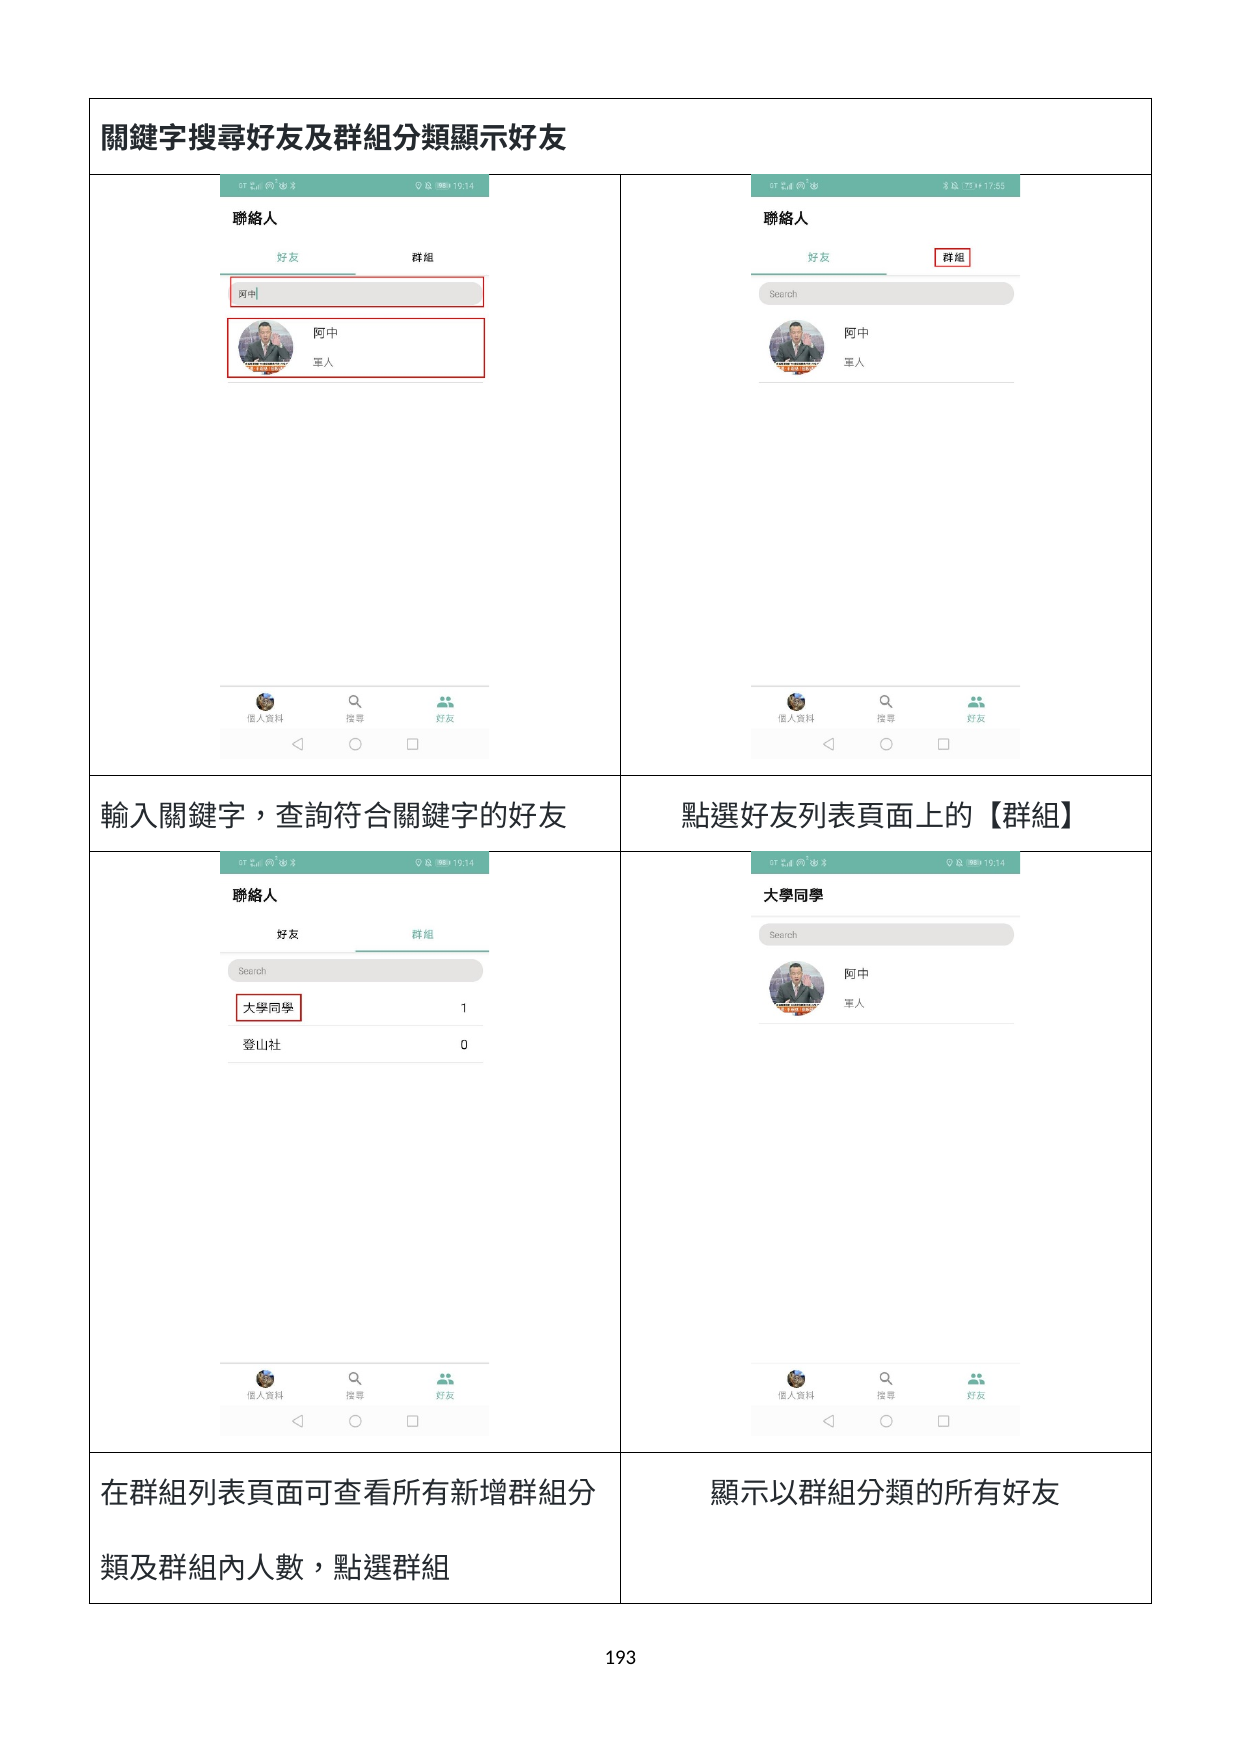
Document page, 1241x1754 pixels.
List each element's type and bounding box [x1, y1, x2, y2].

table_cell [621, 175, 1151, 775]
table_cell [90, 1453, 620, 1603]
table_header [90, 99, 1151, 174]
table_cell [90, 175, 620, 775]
picture [220, 174, 490, 759]
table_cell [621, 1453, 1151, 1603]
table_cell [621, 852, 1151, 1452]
picture [751, 851, 1021, 1436]
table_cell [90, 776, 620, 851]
picture [751, 174, 1021, 759]
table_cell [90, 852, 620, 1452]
picture [220, 851, 490, 1436]
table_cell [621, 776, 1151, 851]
